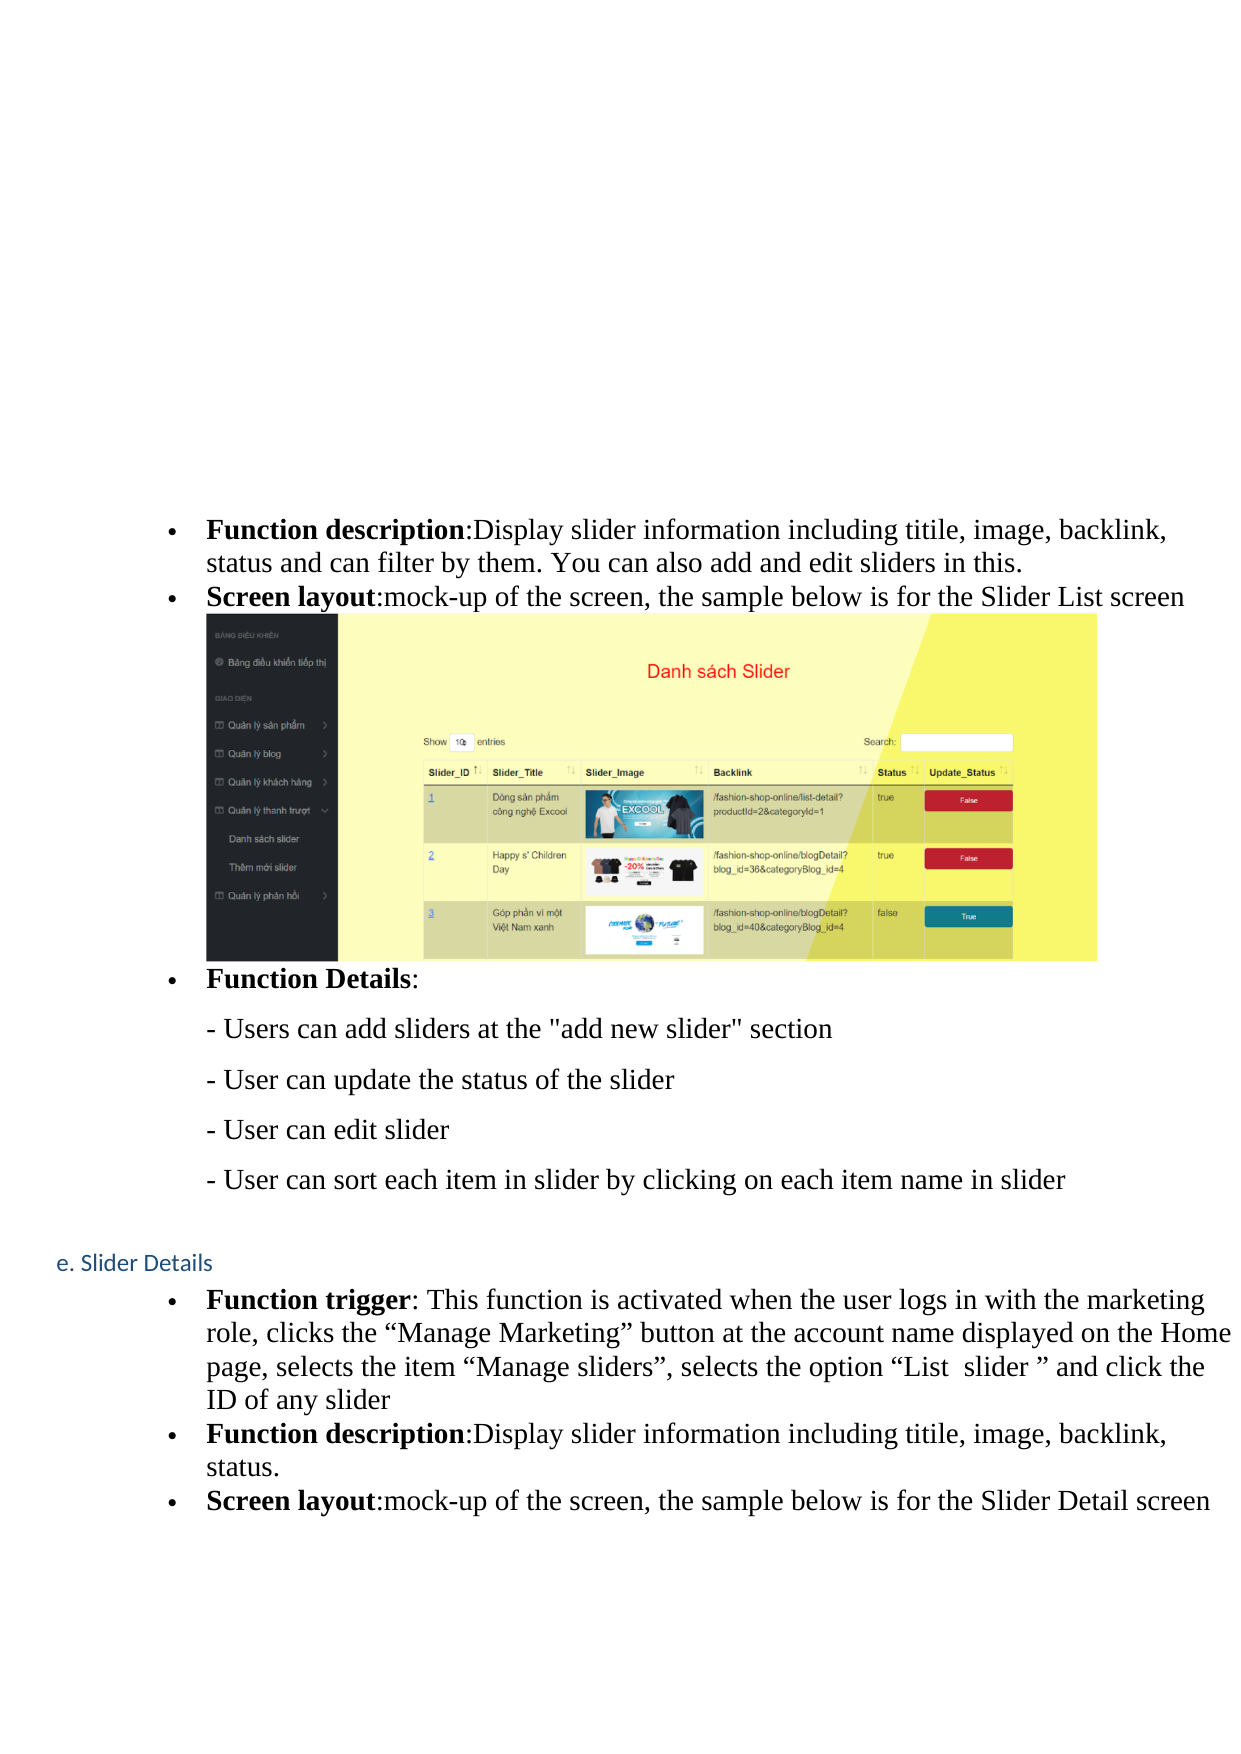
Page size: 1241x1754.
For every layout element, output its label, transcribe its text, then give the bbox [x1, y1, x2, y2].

list Function description:Display slider information including titile, image, backlink, status. [169, 1416, 1240, 1483]
text - Users can add sliders at the "add new slider" section [206, 1012, 1240, 1045]
text - User can sort each item in slider by clicking on each item name in slider [206, 1162, 1240, 1196]
list Function trigger: This function is activated when the user logs in with the marketing role, clicks the “Manage Marketing” button at the account name displayed on the Home page, selects the item “Manage sliders”, selects the option “List slider ” and click the ID of any slider [169, 1282, 1240, 1416]
list Screen layout:mock-up of the screen, the sample below is for the Slider Detail screen [169, 1483, 1240, 1517]
list Function description:Display slider information including titile, image, backlink, status and can filter by them. You can also add and edit sliders in this. [169, 512, 1240, 579]
text - User can edit slider [206, 1112, 1240, 1146]
list Screen layout:mock-up of the screen, the sample below is for the Slider List screen [169, 579, 1240, 613]
list Function Details: [169, 961, 1240, 995]
text - User can update the status of the slider [206, 1062, 1240, 1095]
picture [206, 612, 1098, 962]
subtitle e. Slider Details [56, 1247, 1240, 1277]
